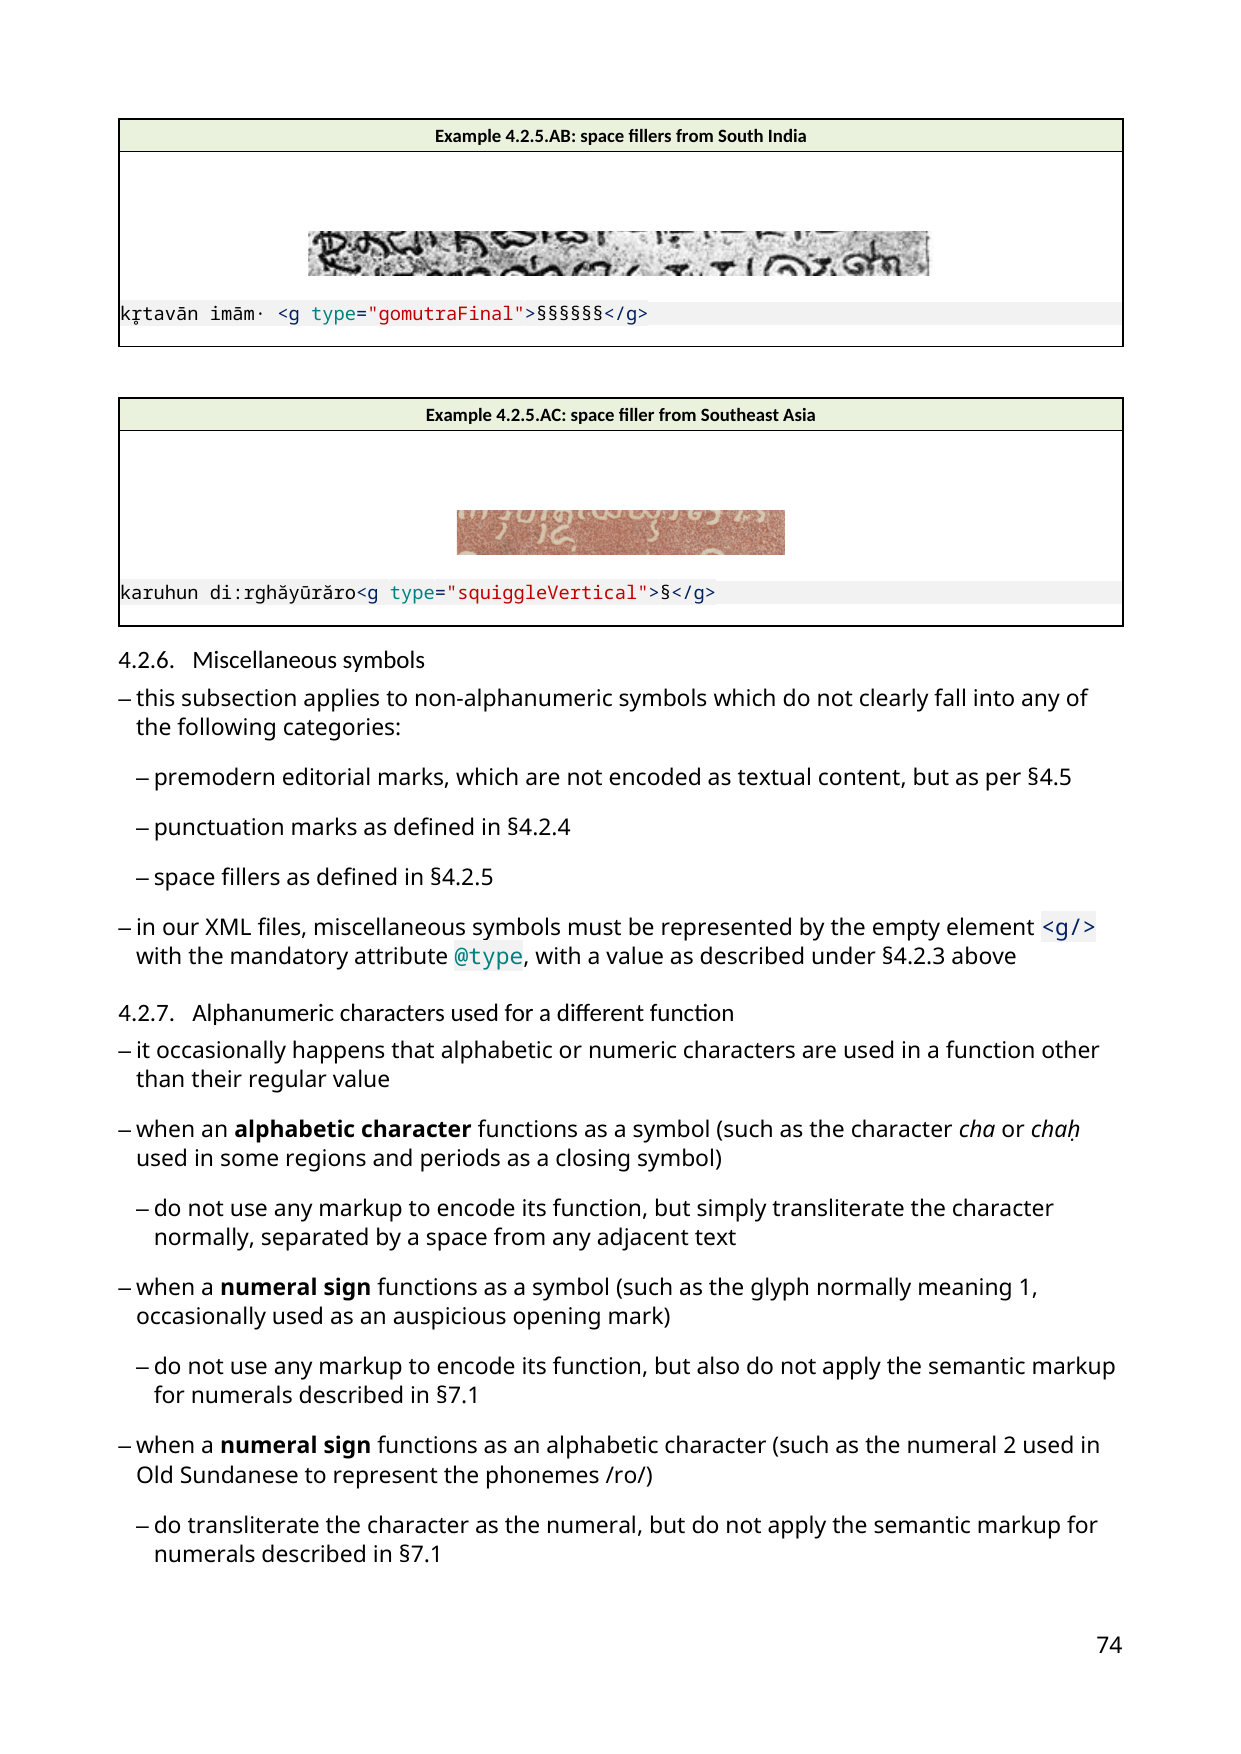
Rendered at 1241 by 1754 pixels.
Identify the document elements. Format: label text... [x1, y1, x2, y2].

list do transliterate the character as the numeral, but do not apply the semantic markup for numerals described in §7.1 [136, 1510, 1122, 1568]
list when an alphabetic character functions as a symbol (such as the character cha or chaḥ used in some regions and periods as a closing symbol) [118, 1114, 1122, 1172]
picture [456, 510, 785, 555]
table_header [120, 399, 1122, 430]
subtitle Alphanumeric characters used for a different function [118, 991, 1122, 1028]
list punctuation marks as defined in §4.2.4 [136, 812, 1122, 841]
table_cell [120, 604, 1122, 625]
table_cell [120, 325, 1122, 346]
list when a numeral sign functions as an alphabetic character (such as the numeral 2 used in Old Sundanese to represent the phonemes /ro/) [118, 1431, 1122, 1489]
subtitle Miscellaneous symbols [118, 639, 1122, 676]
list it occasionally happens that alphabetic or numeric characters are used in a function other than their regular value [118, 1035, 1122, 1093]
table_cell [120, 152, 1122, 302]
list space fillers as defined in §4.2.5 [136, 862, 1122, 891]
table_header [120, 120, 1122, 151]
list do not use any markup to encode its function, but also do not apply the semantic markup for numerals described in §7.1 [136, 1351, 1122, 1410]
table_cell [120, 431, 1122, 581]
list in our XML files, miscellaneous symbols must be represented by the empty element <g/> with the mandatory attribute @type, with a value as described under §4.2.3 above [118, 912, 1122, 970]
list this subsection applies to non-alphanumeric symbols which do not clearly fall into any of the following categories: [118, 683, 1122, 741]
list when a numeral sign functions as a symbol (such as the glyph normally meaning 1, occasionally used as an auspicious opening mark) [118, 1272, 1122, 1331]
list do not use any markup to encode its function, but simply transliterate the character normally, separated by a space from any adjacent text [136, 1193, 1122, 1251]
list premodern editorial marks, which are not encoded as textual content, but as per §4.5 [136, 762, 1122, 791]
picture [308, 231, 934, 276]
